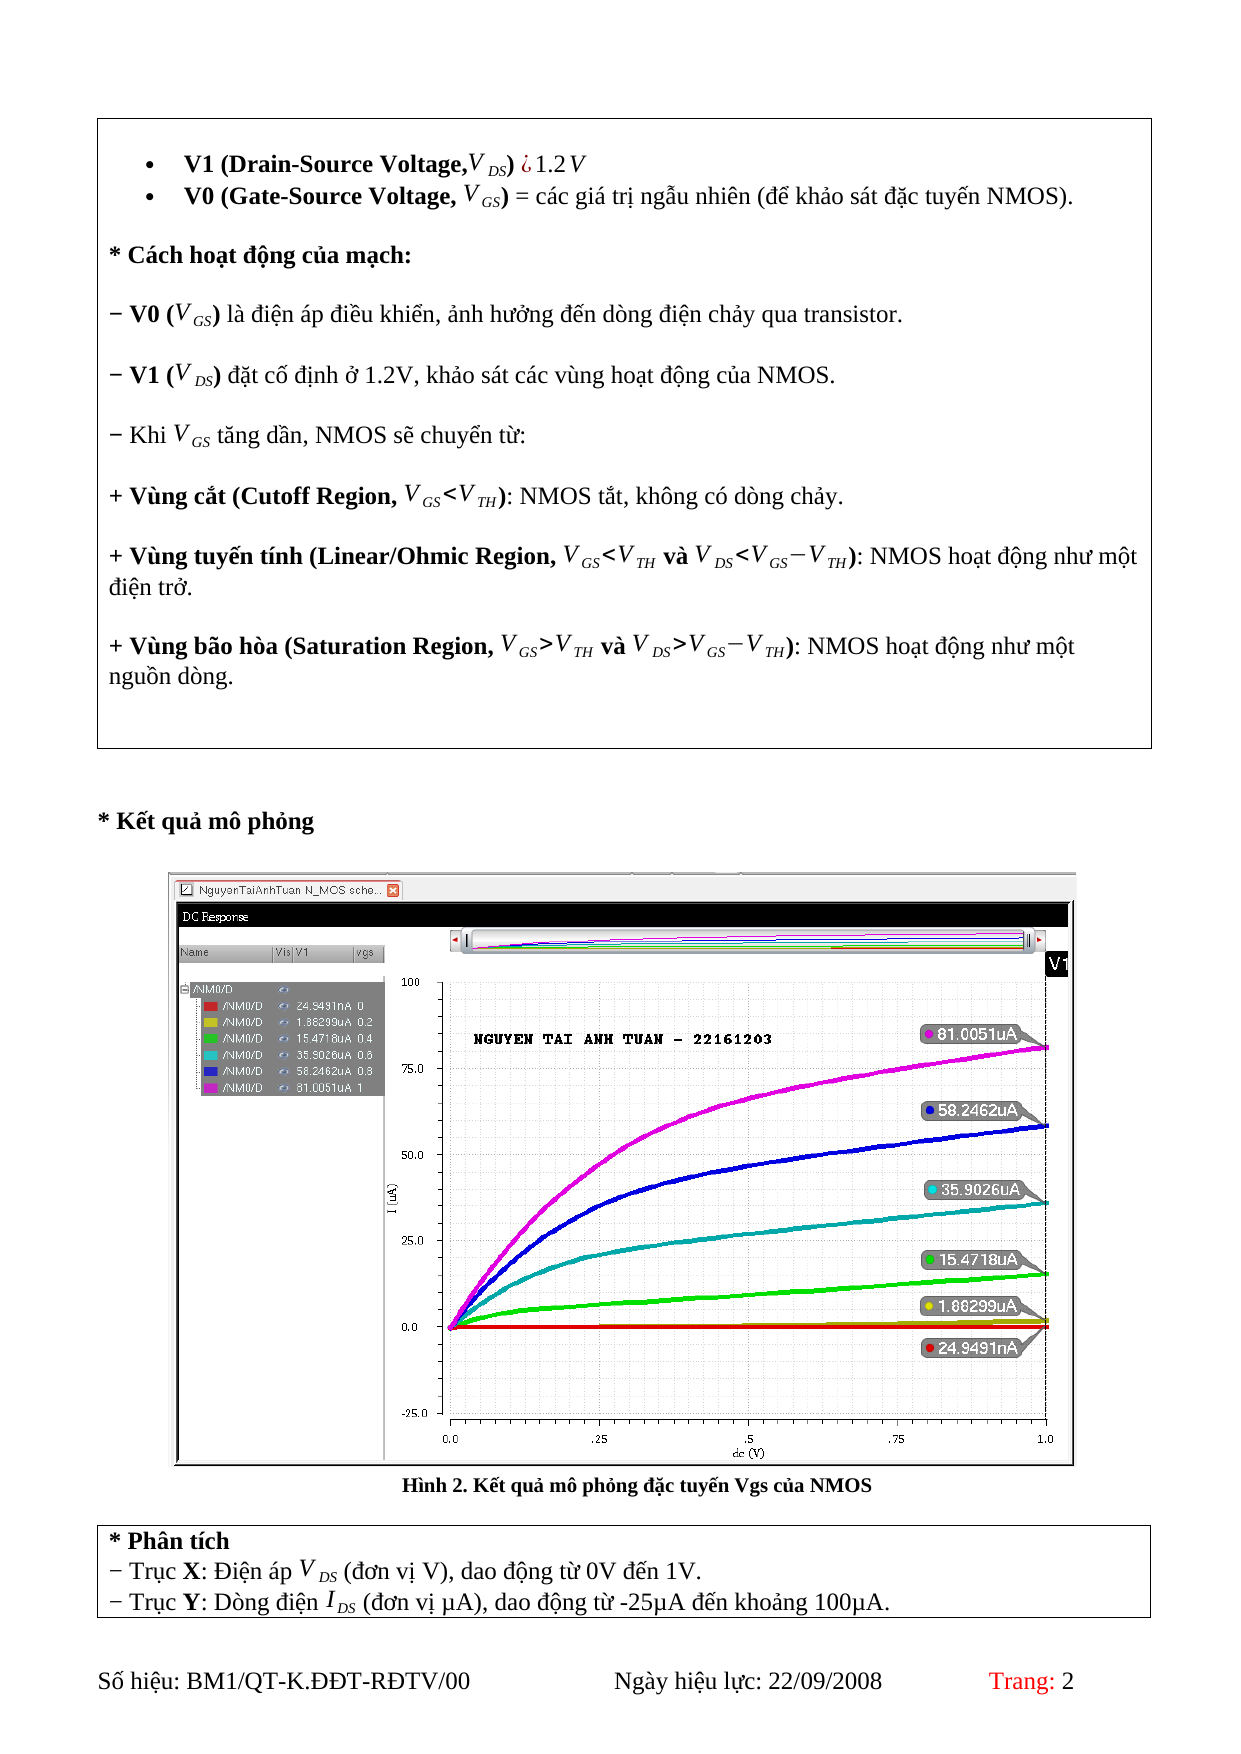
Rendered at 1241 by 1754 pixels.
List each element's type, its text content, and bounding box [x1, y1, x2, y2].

text * Kết quả mô phỏng [97, 806, 1149, 835]
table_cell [98, 1526, 1150, 1617]
table_header [98, 864, 1151, 1525]
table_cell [98, 119, 1151, 747]
picture [168, 872, 1077, 1467]
